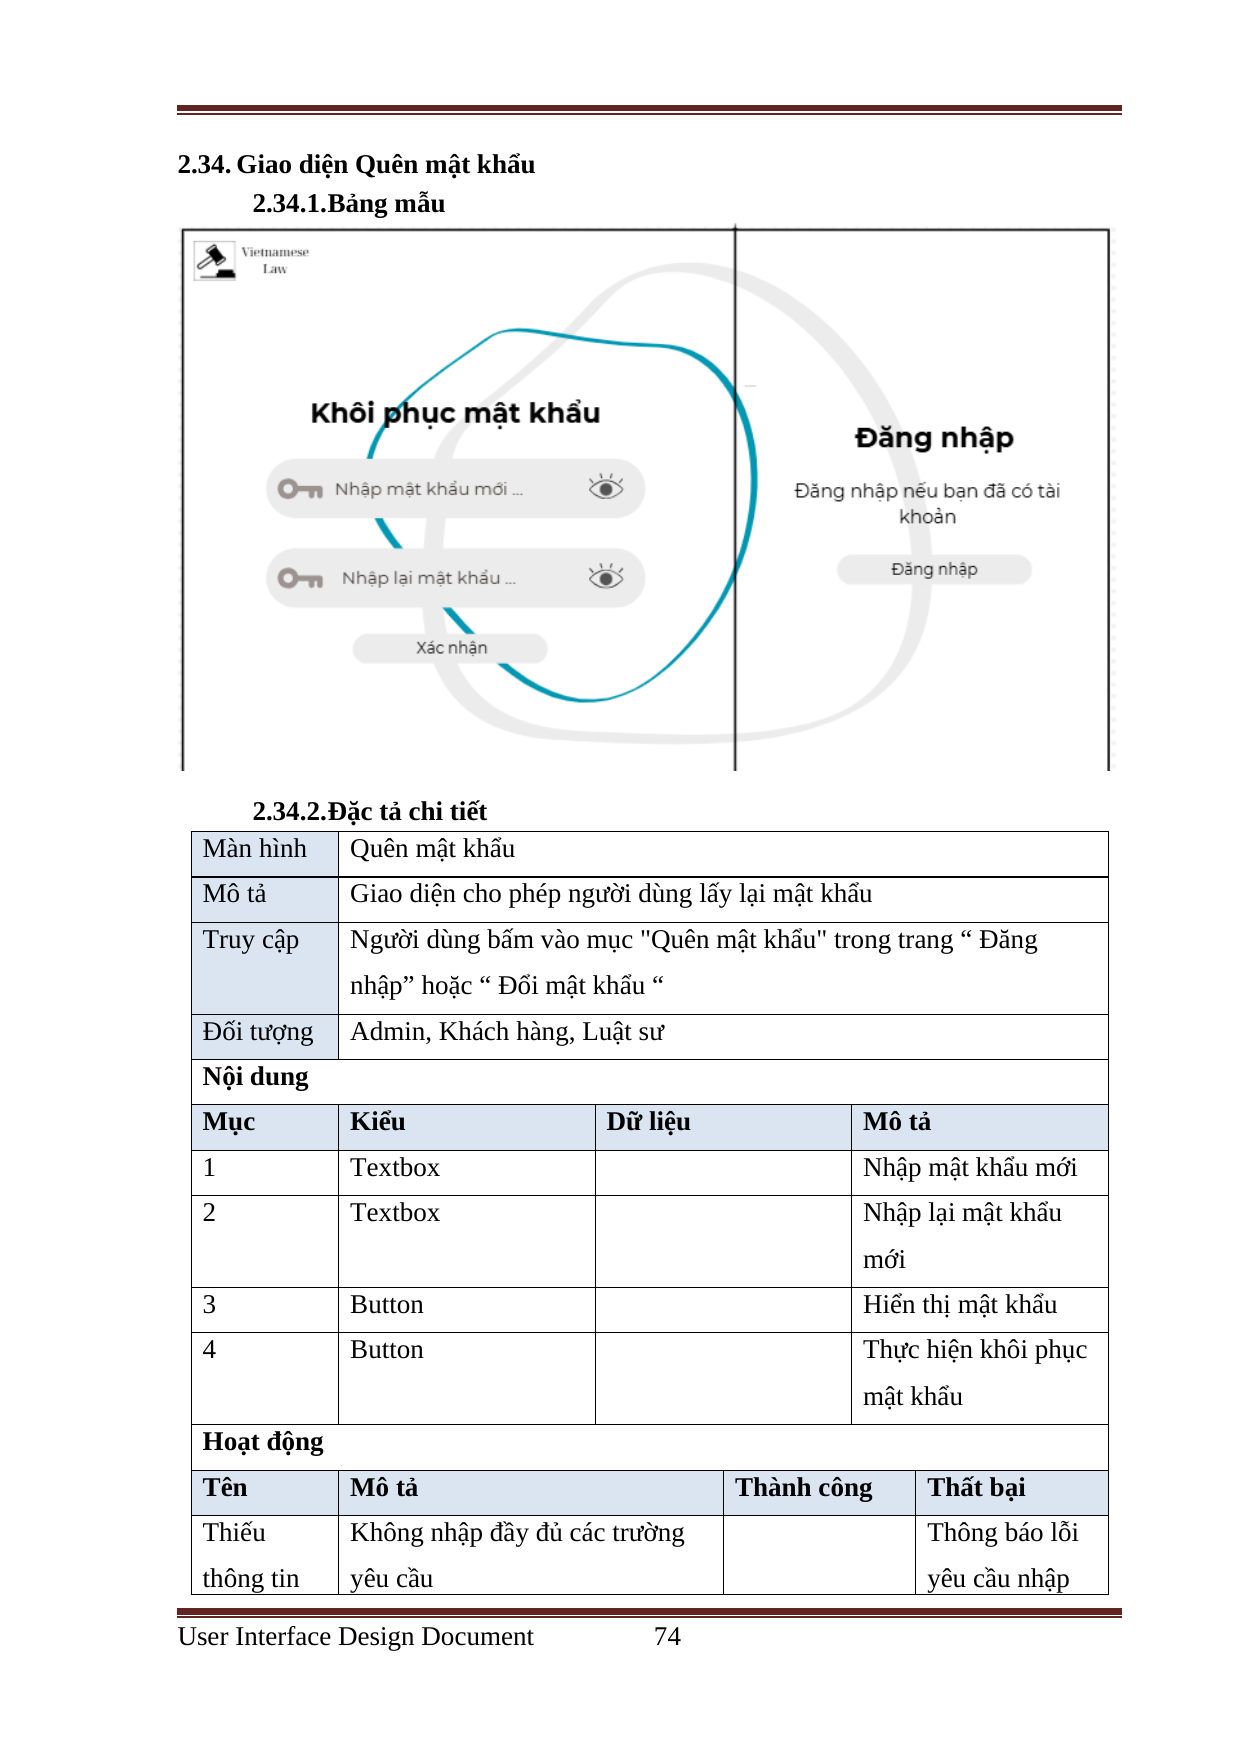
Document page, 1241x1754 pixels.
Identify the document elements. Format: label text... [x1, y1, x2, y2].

table_cell Tên [192, 1471, 338, 1515]
table_cell Thất bại [916, 1471, 1108, 1515]
subtitle Giao diện Quên mật khẩu [177, 148, 1122, 179]
table_cell Mô tả [192, 878, 338, 922]
table_header Màn hình [192, 832, 338, 876]
table_cell Mô tả [339, 1471, 723, 1515]
table_cell [596, 1196, 851, 1287]
picture [177, 223, 1123, 771]
table_cell Thực hiện khôi phục mật khẩu [852, 1333, 1108, 1424]
table_cell Hoạt động [192, 1425, 1108, 1469]
table_cell Giao diện cho phép người dùng lấy lại mật khẩu [339, 878, 1108, 922]
table_cell Thiếu thông tin [192, 1516, 338, 1594]
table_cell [339, 1516, 723, 1594]
table_header Quên mật khẩu [339, 832, 1108, 876]
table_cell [916, 1516, 1108, 1594]
table_cell [596, 1333, 851, 1424]
table_cell Button [339, 1288, 595, 1332]
table_cell Truy cập [192, 923, 338, 1014]
table_cell Mô tả [852, 1105, 1108, 1150]
table_cell Thành công [724, 1471, 915, 1515]
table_cell Mục [192, 1105, 338, 1150]
table_cell Admin, Khách hàng, Luật sư [339, 1015, 1108, 1059]
table_cell Nội dung [192, 1060, 1108, 1104]
table_cell Đối tượng [192, 1015, 338, 1059]
table_cell Textbox [339, 1151, 595, 1195]
table_cell 3 [192, 1288, 338, 1332]
table_cell [596, 1151, 851, 1195]
table_cell Button [339, 1333, 595, 1424]
table_cell 1 [192, 1151, 338, 1195]
table_cell Dữ liệu [596, 1105, 851, 1150]
subtitle Đặc tả chi tiết [252, 795, 1122, 827]
table_cell 4 [192, 1333, 338, 1424]
table_cell [596, 1288, 851, 1332]
table_cell Hiển thị mật khẩu [852, 1288, 1108, 1332]
table_cell Kiểu [339, 1105, 595, 1150]
table_cell 2 [192, 1196, 338, 1287]
table_cell Nhập mật khẩu mới [852, 1151, 1108, 1195]
table_cell [724, 1516, 915, 1594]
subtitle Bảng mẫu [252, 188, 1122, 219]
table_cell Textbox [339, 1196, 595, 1287]
table_cell Nhập lại mật khẩu mới [852, 1196, 1108, 1287]
table_cell Người dùng bấm vào mục "Quên mật khẩu" trong trang “ Đăng nhập” hoặc “ Đổi mật khẩu “ [339, 923, 1108, 1014]
